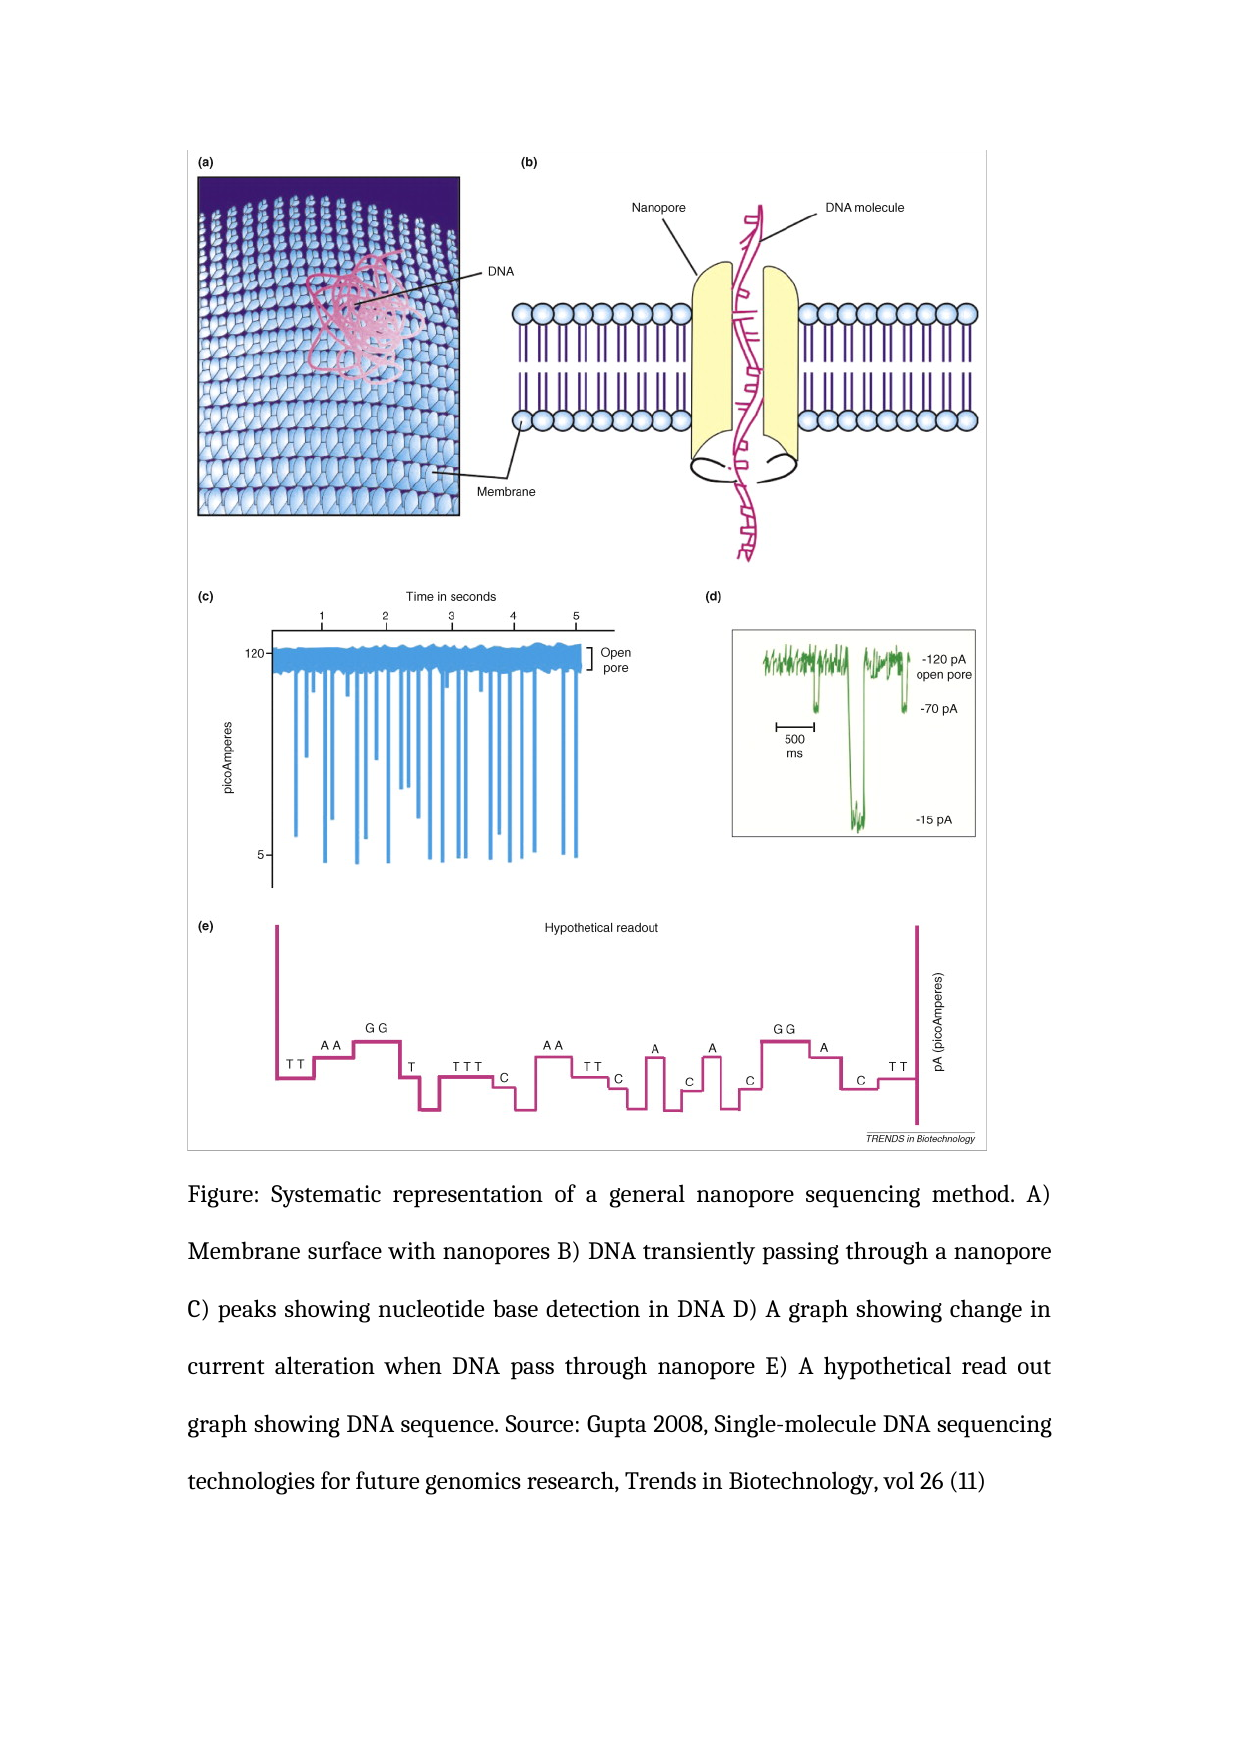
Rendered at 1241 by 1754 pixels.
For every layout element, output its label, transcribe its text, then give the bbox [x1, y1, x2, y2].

subtitle Figure: Systematic representation of a general nanopore sequencing method. A) Membrane surface with nanopores B) DNA transiently passing through a nanopore C) peaks showing nucleotide base detection in DNA D) A graph showing change in current alteration when DNA pass through nanopore E) A hypothetical read out graph showing DNA sequence. Source: Gupta 2008, Single-molecule DNA sequencing technologies for future genomics research, Trends in Biotechnology, vol 26 (11) [187, 1180, 1053, 1496]
picture [187, 150, 987, 1151]
